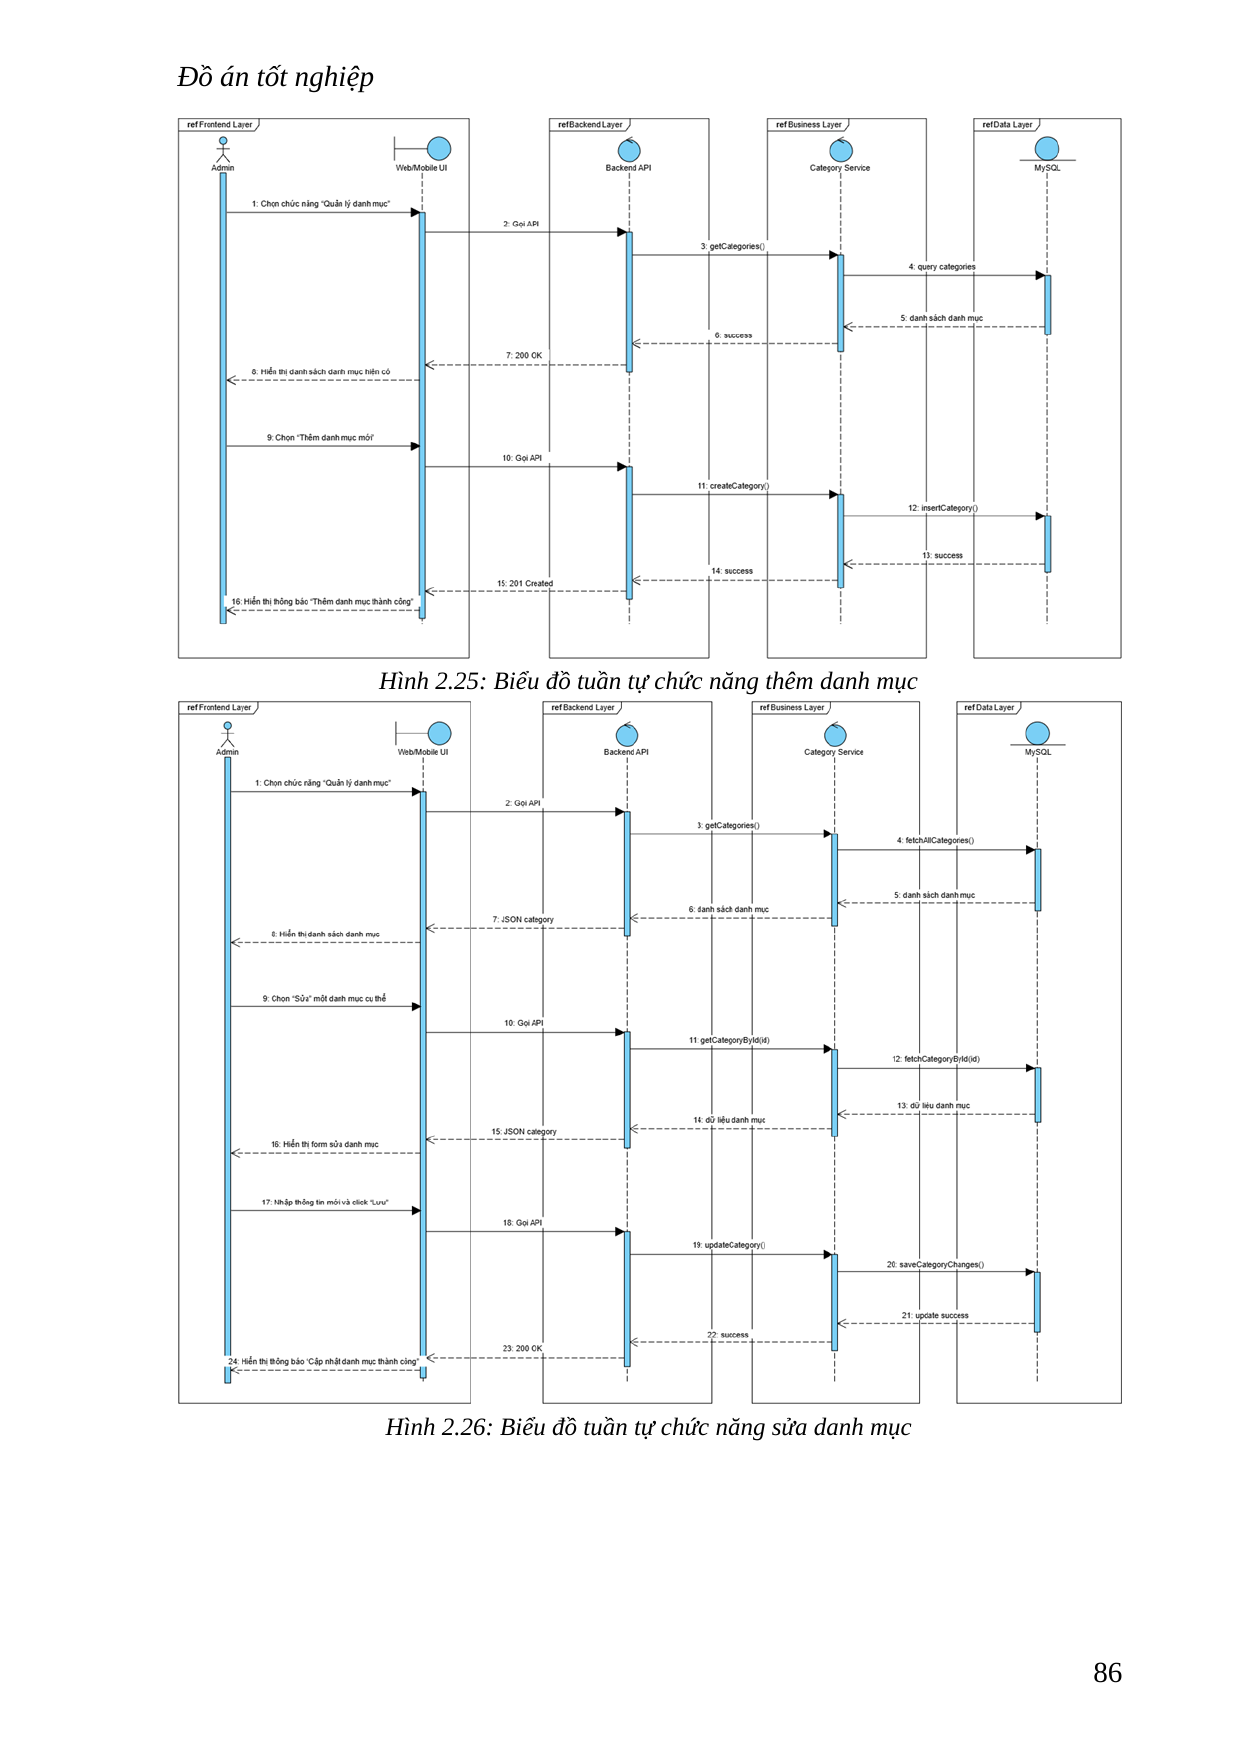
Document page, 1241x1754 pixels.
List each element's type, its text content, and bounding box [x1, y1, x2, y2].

subtitle Hình 2.26: Biểu đồ tuần tự chức năng sửa danh mục [177, 1412, 1122, 1440]
picture [177, 118, 1123, 660]
picture [177, 700, 1123, 1405]
subtitle Hình 2.25: Biểu đồ tuần tự chức năng thêm danh mục [177, 666, 1122, 695]
